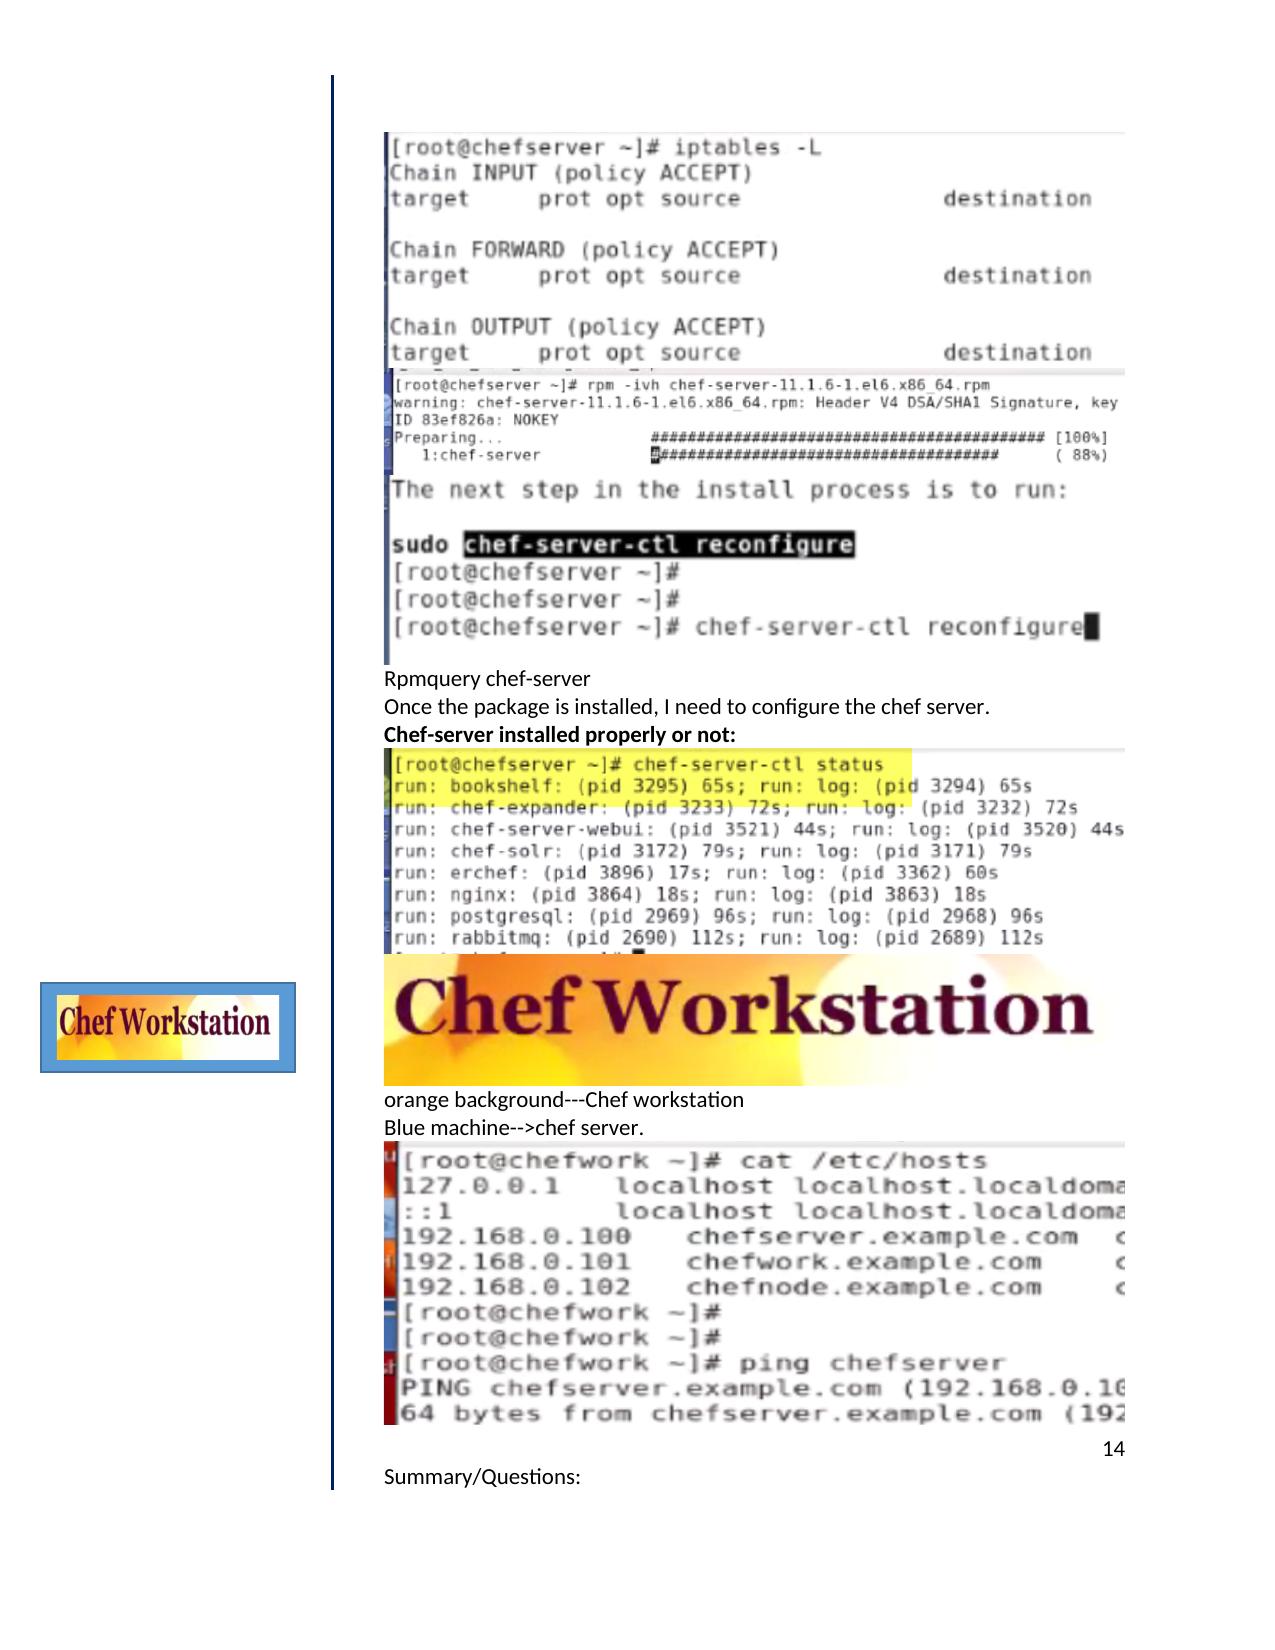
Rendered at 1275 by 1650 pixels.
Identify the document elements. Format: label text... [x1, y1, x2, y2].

text orange background---Chef workstation [384, 1086, 1125, 1113]
text Once the package is installed, I need to configure the chef server. [384, 692, 1125, 720]
text Rpmquery chef-server [384, 665, 1125, 692]
picture [383, 132, 1125, 665]
text Chef-server installed properly or not: [384, 720, 1125, 748]
picture [383, 748, 1125, 1086]
picture [56, 995, 280, 1060]
text Blue machine-->chef server. [384, 1113, 1125, 1141]
picture [383, 1141, 1125, 1425]
